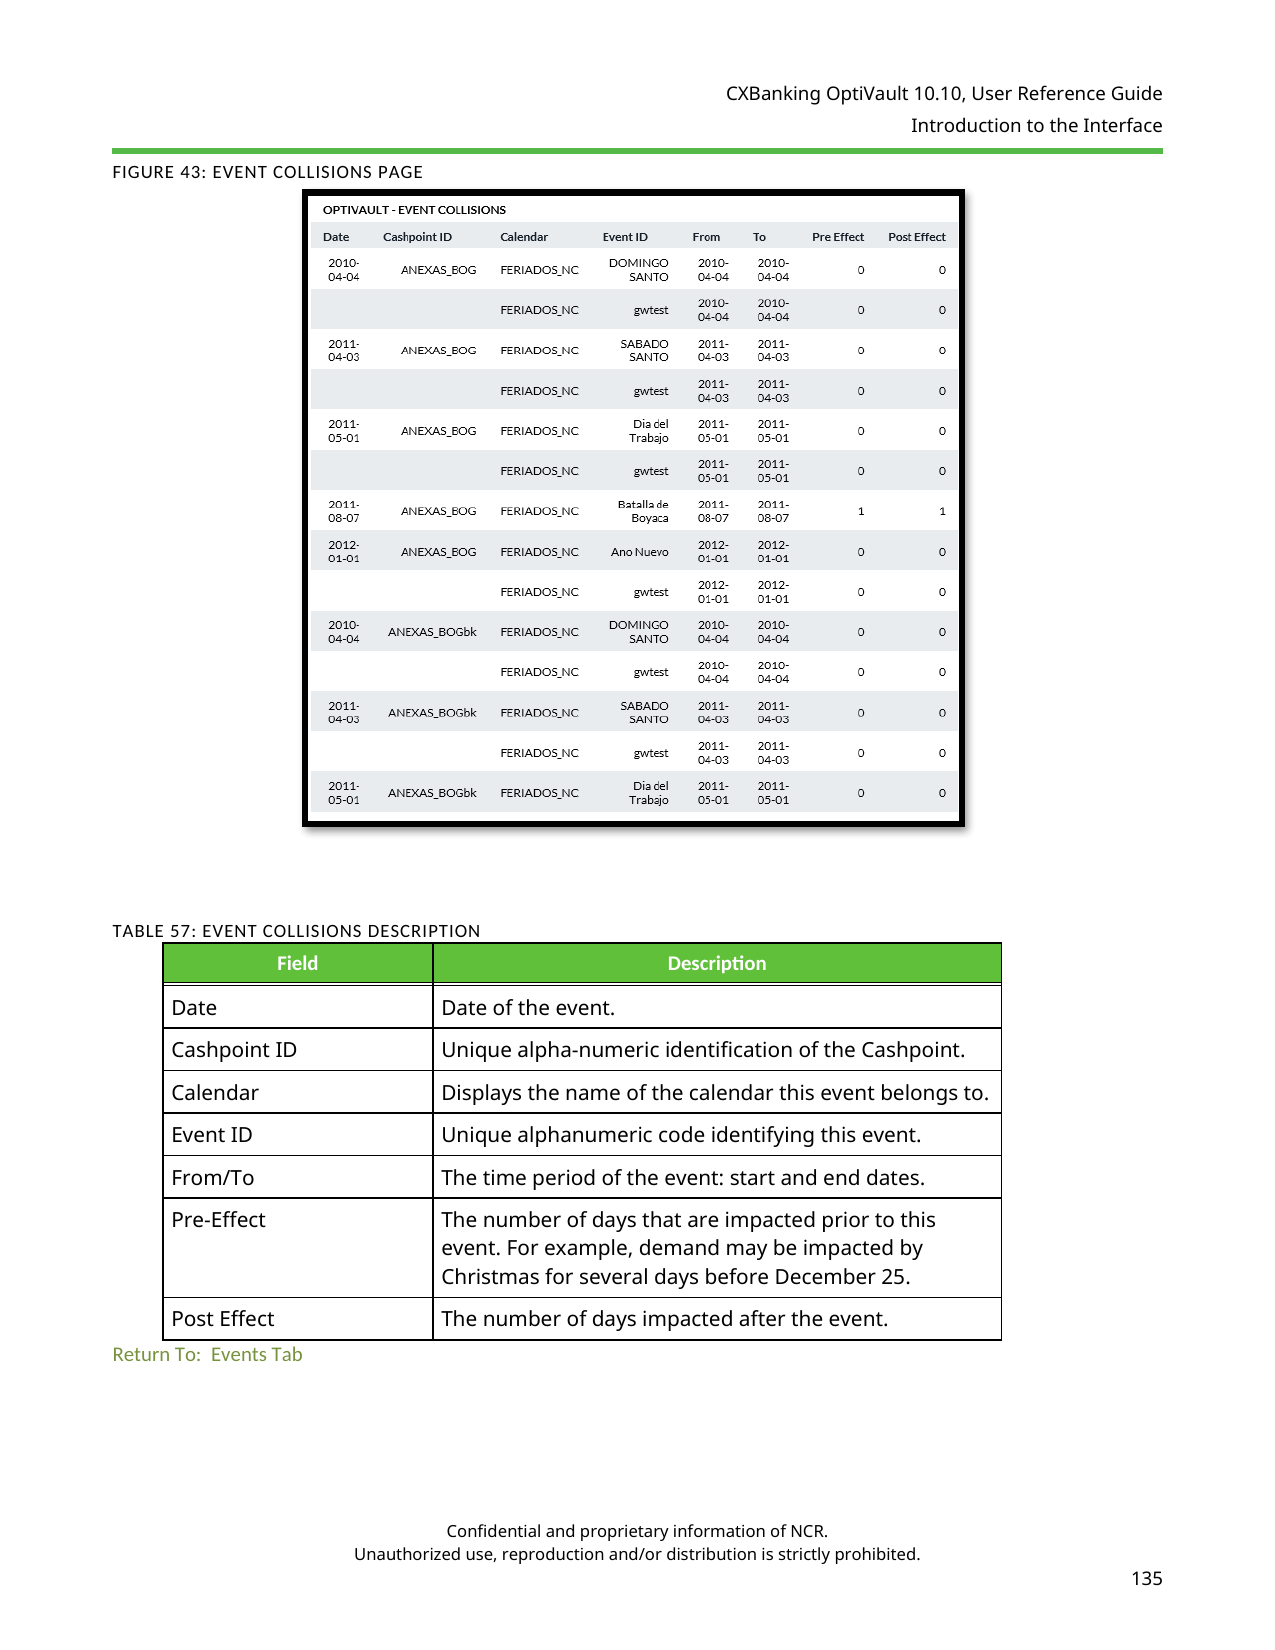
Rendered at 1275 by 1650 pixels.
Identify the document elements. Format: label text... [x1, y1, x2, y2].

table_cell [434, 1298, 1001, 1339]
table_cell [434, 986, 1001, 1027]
text Return To: Events Tab [112, 1341, 1163, 1366]
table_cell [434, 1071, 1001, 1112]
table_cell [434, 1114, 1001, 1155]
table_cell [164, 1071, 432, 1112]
picture [308, 196, 959, 821]
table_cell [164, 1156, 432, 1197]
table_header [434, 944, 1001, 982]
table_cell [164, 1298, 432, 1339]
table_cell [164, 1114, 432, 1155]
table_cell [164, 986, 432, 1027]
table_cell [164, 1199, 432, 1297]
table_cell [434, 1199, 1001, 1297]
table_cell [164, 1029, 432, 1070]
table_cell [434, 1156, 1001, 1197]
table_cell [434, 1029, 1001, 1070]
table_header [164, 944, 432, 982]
